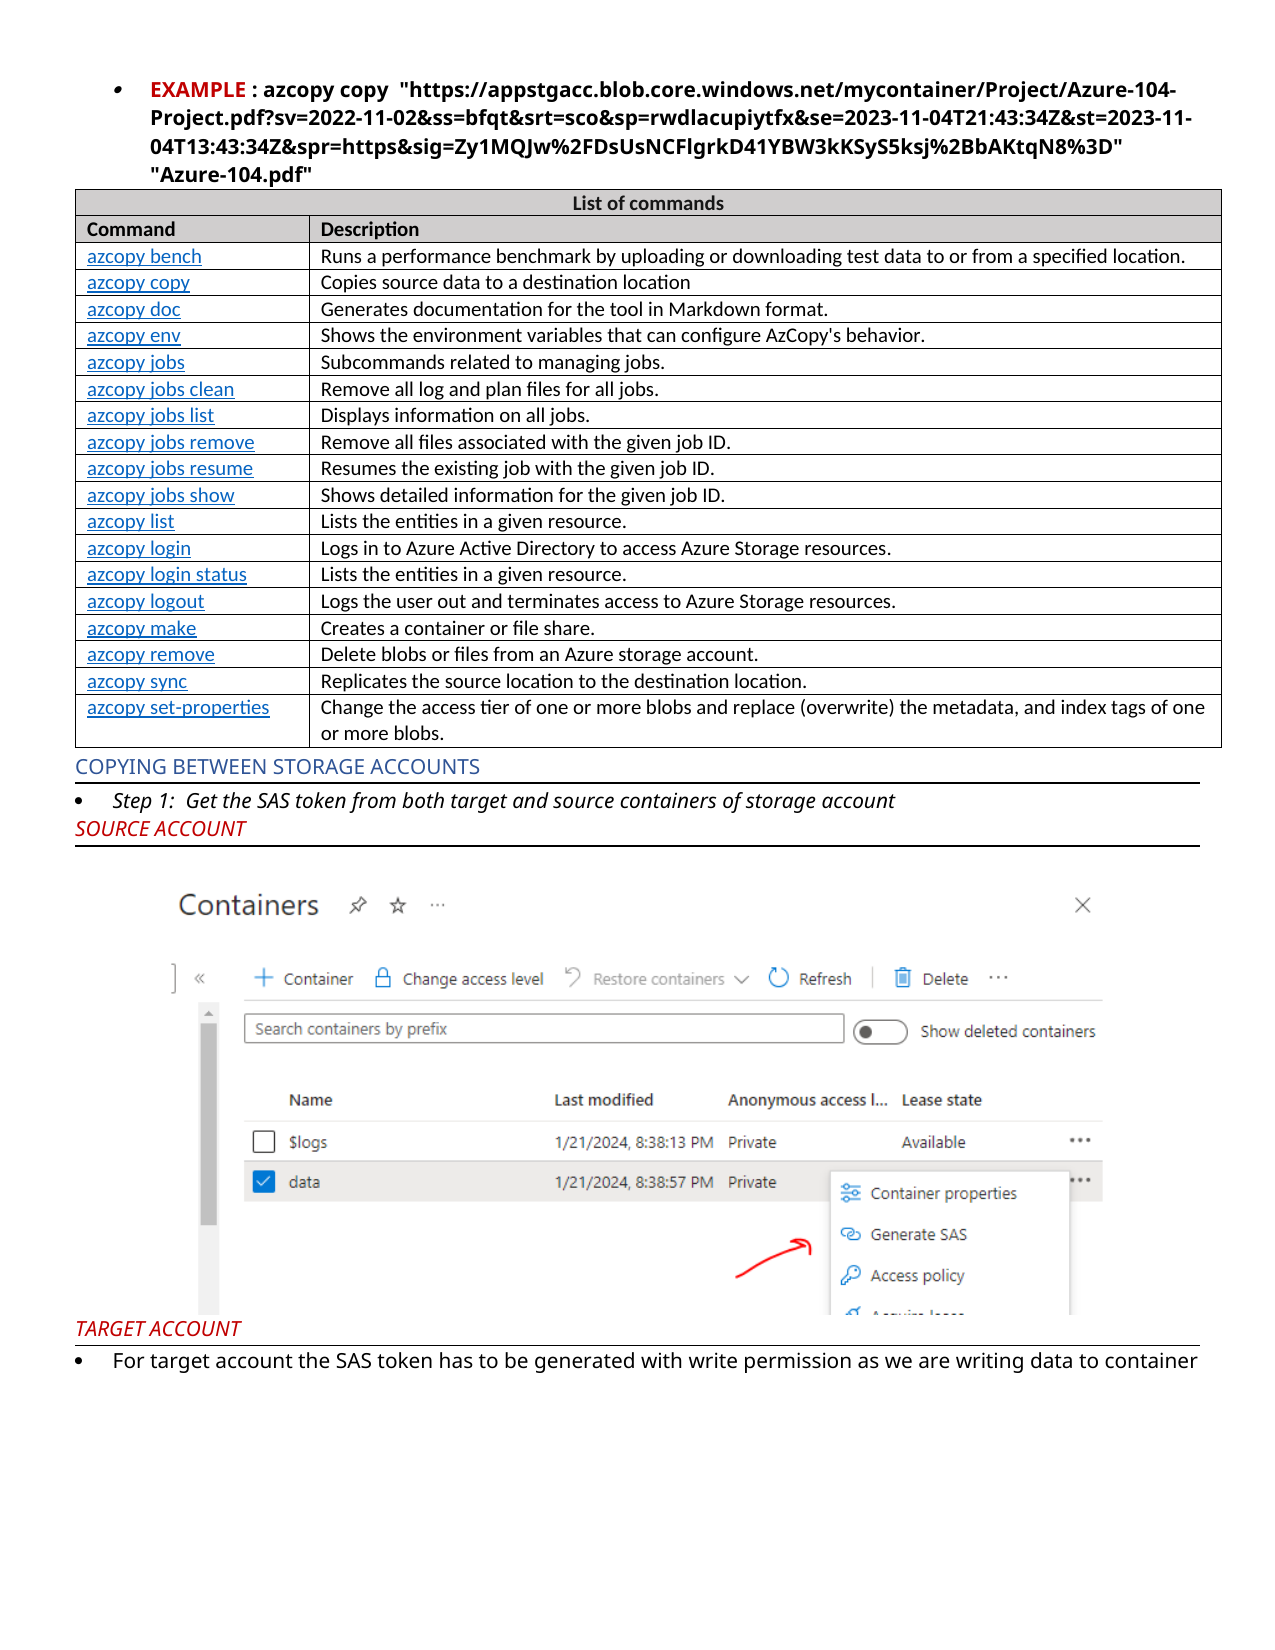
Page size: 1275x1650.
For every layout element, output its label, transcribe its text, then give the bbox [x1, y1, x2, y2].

table_cell Shows detailed information for the given job ID. [310, 482, 1221, 507]
table_cell Shows the environment variables that can configure AzCopy's behavior. [310, 323, 1221, 348]
table_cell Runs a performance benchmark by uploading or downloading test data to or from a specified location. [310, 243, 1221, 268]
table_cell Displays information on all jobs. [310, 402, 1221, 428]
table_cell Remove all log and plan files for all jobs. [310, 376, 1221, 401]
table_cell Lists the entities in a given resource. [310, 509, 1221, 534]
table_cell Replicates the source location to the destination location. [310, 668, 1221, 693]
table_cell azcopy bench [76, 243, 309, 268]
table_cell azcopy jobs show [76, 482, 309, 507]
table_cell Command [76, 216, 309, 242]
table_cell azcopy sync [76, 668, 309, 693]
table_cell azcopy remove [76, 641, 309, 667]
table_header List of commands [76, 190, 1221, 215]
table_cell azcopy jobs list [76, 402, 309, 428]
table_cell Copies source data to a destination location [310, 270, 1221, 295]
table_cell azcopy doc [76, 296, 309, 322]
table_cell Creates a container or file share. [310, 615, 1221, 640]
table_cell azcopy jobs clean [76, 376, 309, 401]
table_cell azcopy make [76, 615, 309, 640]
picture [171, 875, 1104, 1315]
text SOURCE ACCOUNT [75, 814, 1200, 845]
table_cell Change the access tier of one or more blobs and replace (overwrite) the metadata, and index tags of one or more blobs. [310, 695, 1221, 747]
text TARGET ACCOUNT [75, 1314, 1200, 1345]
table_cell azcopy logout [76, 588, 309, 614]
table_cell Subcommands related to managing jobs. [310, 349, 1221, 375]
list For target account the SAS token has to be generated with write permission as we are writing data to container [75, 1346, 1200, 1375]
table_cell Lists the entities in a given resource. [310, 562, 1221, 587]
table_cell azcopy list [76, 509, 309, 534]
table_cell Generates documentation for the tool in Markdown format. [310, 296, 1221, 322]
table_cell azcopy set-properties [76, 695, 309, 747]
table_cell Delete blobs or files from an Azure storage account. [310, 641, 1221, 667]
table_cell azcopy jobs remove [76, 429, 309, 454]
table_cell Logs in to Azure Active Directory to access Azure Storage resources. [310, 535, 1221, 561]
list Step 1: Get the SAS token from both target and source containers of storage account [75, 786, 1200, 814]
table_cell Resumes the existing job with the given job ID. [310, 455, 1221, 481]
table_cell azcopy env [76, 323, 309, 348]
table_cell azcopy jobs resume [76, 455, 309, 481]
table_cell azcopy jobs [76, 349, 309, 375]
table_cell Remove all files associated with the given job ID. [310, 429, 1221, 454]
table_cell Description [310, 216, 1221, 242]
table_cell azcopy login [76, 535, 309, 561]
table_cell azcopy login status [76, 562, 309, 587]
subtitle COPYING BETWEEN STORAGE ACCOUNTS [75, 752, 1200, 782]
table_cell azcopy copy [76, 270, 309, 295]
list EXAMPLE : azcopy copy "https://appstgacc.blob.core.windows.net/mycontainer/Project/Azure-104-Project.pdf?sv=2022-11-02&ss=bfqt&srt=sco&sp=rwdlacupiytfx&se=2023-11-04T21:43:34Z&st=2023-11-04T13:43:34Z&spr=https&sig=Zy1MQJw%2FDsUsNCFlgrkD41YBW3kKSyS5ksj%2BbAKtqN8%3D" "Azure-104.pdf" [112, 75, 1200, 189]
table_cell Logs the user out and terminates access to Azure Storage resources. [310, 588, 1221, 614]
